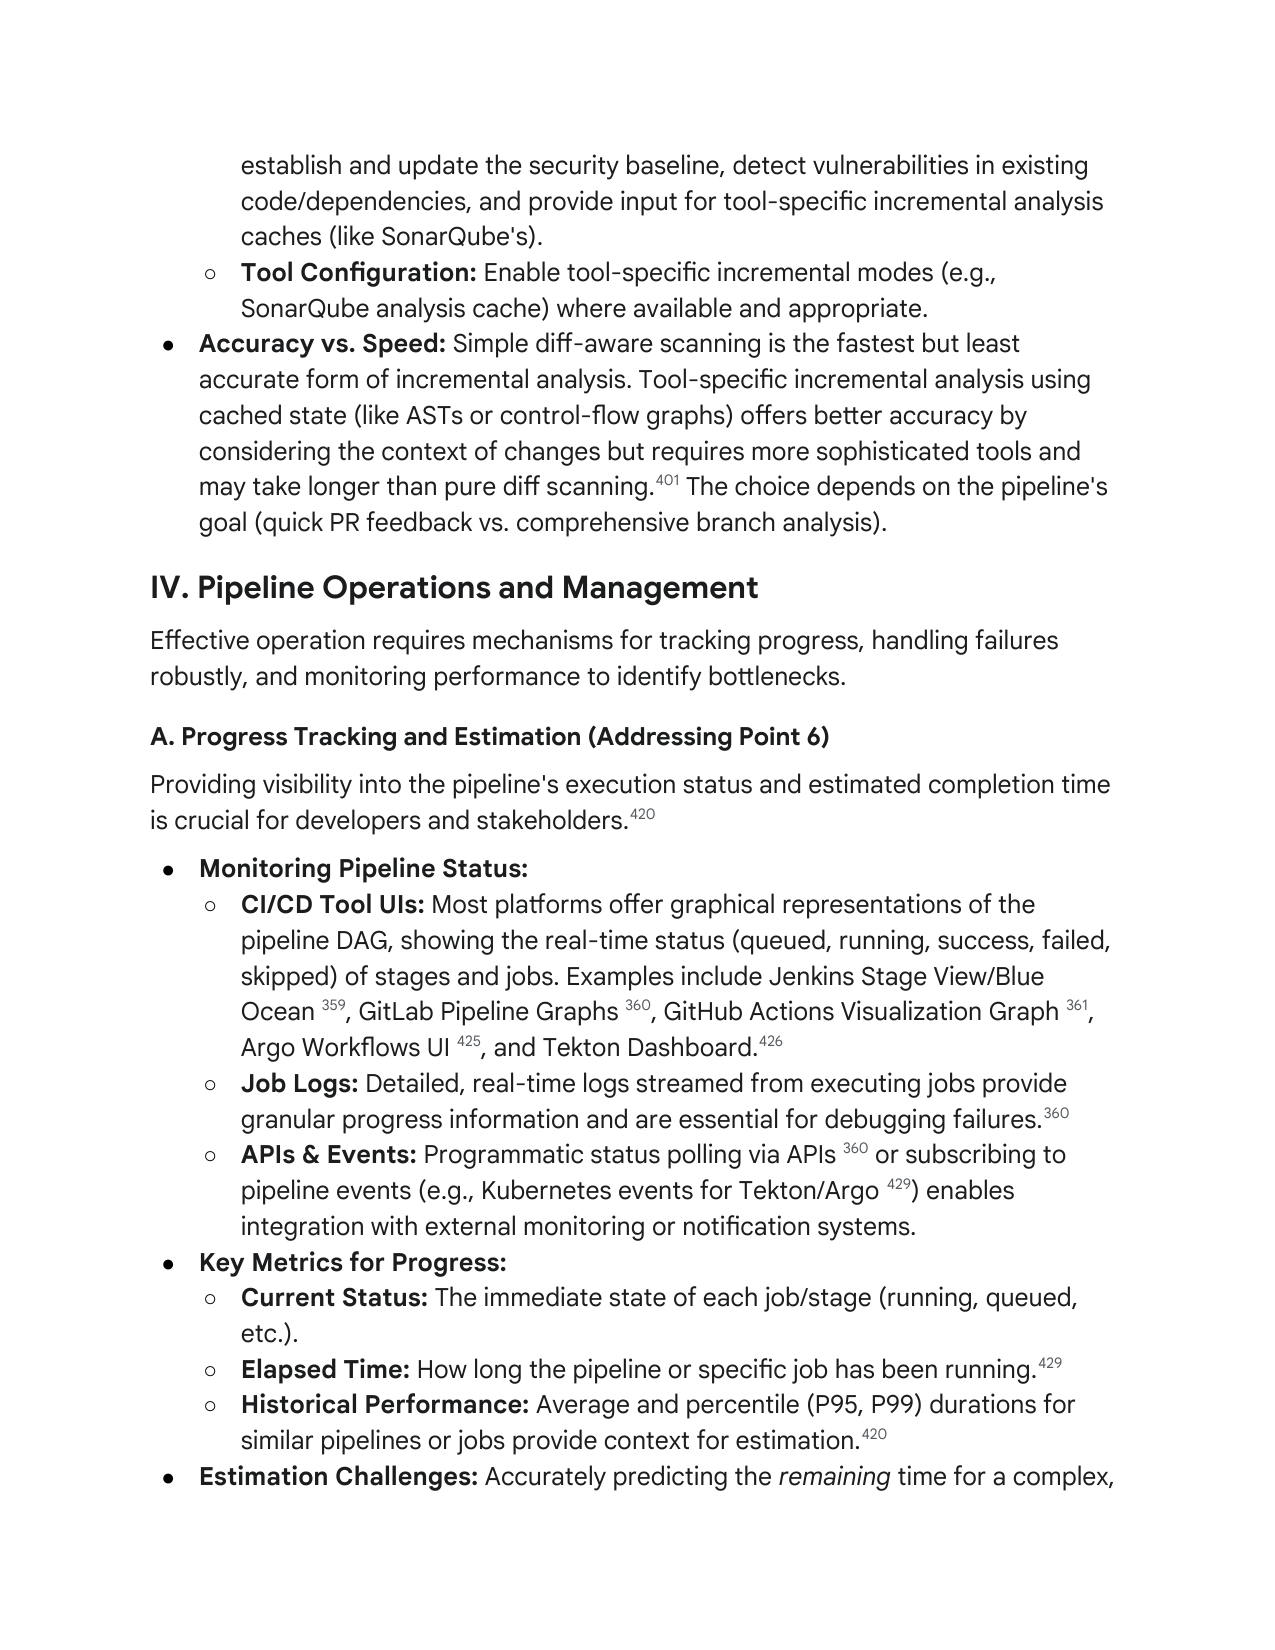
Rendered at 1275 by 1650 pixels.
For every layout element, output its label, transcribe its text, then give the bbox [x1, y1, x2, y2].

list Accuracy vs. Speed: Simple diff-aware scanning is the fastest but least accurate form of incremental analysis. Tool-specific incremental analysis using cached state (like ASTs or control-flow graphs) offers better accuracy by considering the context of changes but requires more sophisticated tools and may take longer than pure diff scanning.401 The choice depends on the pipeline's goal (quick PR feedback vs. comprehensive branch analysis). [161, 329, 1125, 539]
list Tool Configuration: Enable tool-specific incremental modes (e.g., SonarQube analysis cache) where available and appropriate. [203, 257, 1125, 324]
text Effective operation requires mechanisms for tracking progress, handling failures robustly, and monitoring performance to identify bottlenecks. [150, 625, 1125, 692]
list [161, 1461, 1125, 1492]
subtitle A. Progress Tracking and Estimation (Addressing Point 6) [150, 722, 1125, 753]
list Monitoring Pipeline Status: [161, 854, 1125, 885]
list Key Metrics for Progress: [161, 1247, 1125, 1278]
text Providing visibility into the pipeline's execution status and estimated completion time is crucial for developers and stakeholders.420 [150, 770, 1125, 837]
list CI/CD Tool UIs: Most platforms offer graphical representations of the pipeline DAG, showing the real-time status (queued, running, success, failed, skipped) of stages and jobs. Examples include Jenkins Stage View/Blue Ocean 359, GitLab Pipeline Graphs 360, GitHub Actions Visualization Graph 361, Argo Workflows UI 425, and Tekton Dashboard.426 [203, 889, 1125, 1064]
list Elapsed Time: How long the pipeline or specific job has been running.429 [203, 1354, 1125, 1385]
list Current Status: The immediate state of each job/stage (running, queued, etc.). [203, 1282, 1125, 1349]
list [203, 150, 1125, 253]
list Historical Performance: Average and percentile (P95, P99) durations for similar pipelines or jobs provide context for estimation.420 [203, 1390, 1125, 1457]
list Job Logs: Detailed, real-time logs streamed from executing jobs provide granular progress information and are essential for debugging failures.360 [203, 1068, 1125, 1135]
subtitle IV. Pipeline Operations and Management [150, 568, 1125, 607]
list APIs & Events: Programmatic status polling via APIs 360 or subscribing to pipeline events (e.g., Kubernetes events for Tekton/Argo 429) enables integration with external monitoring or notification systems. [203, 1139, 1125, 1242]
